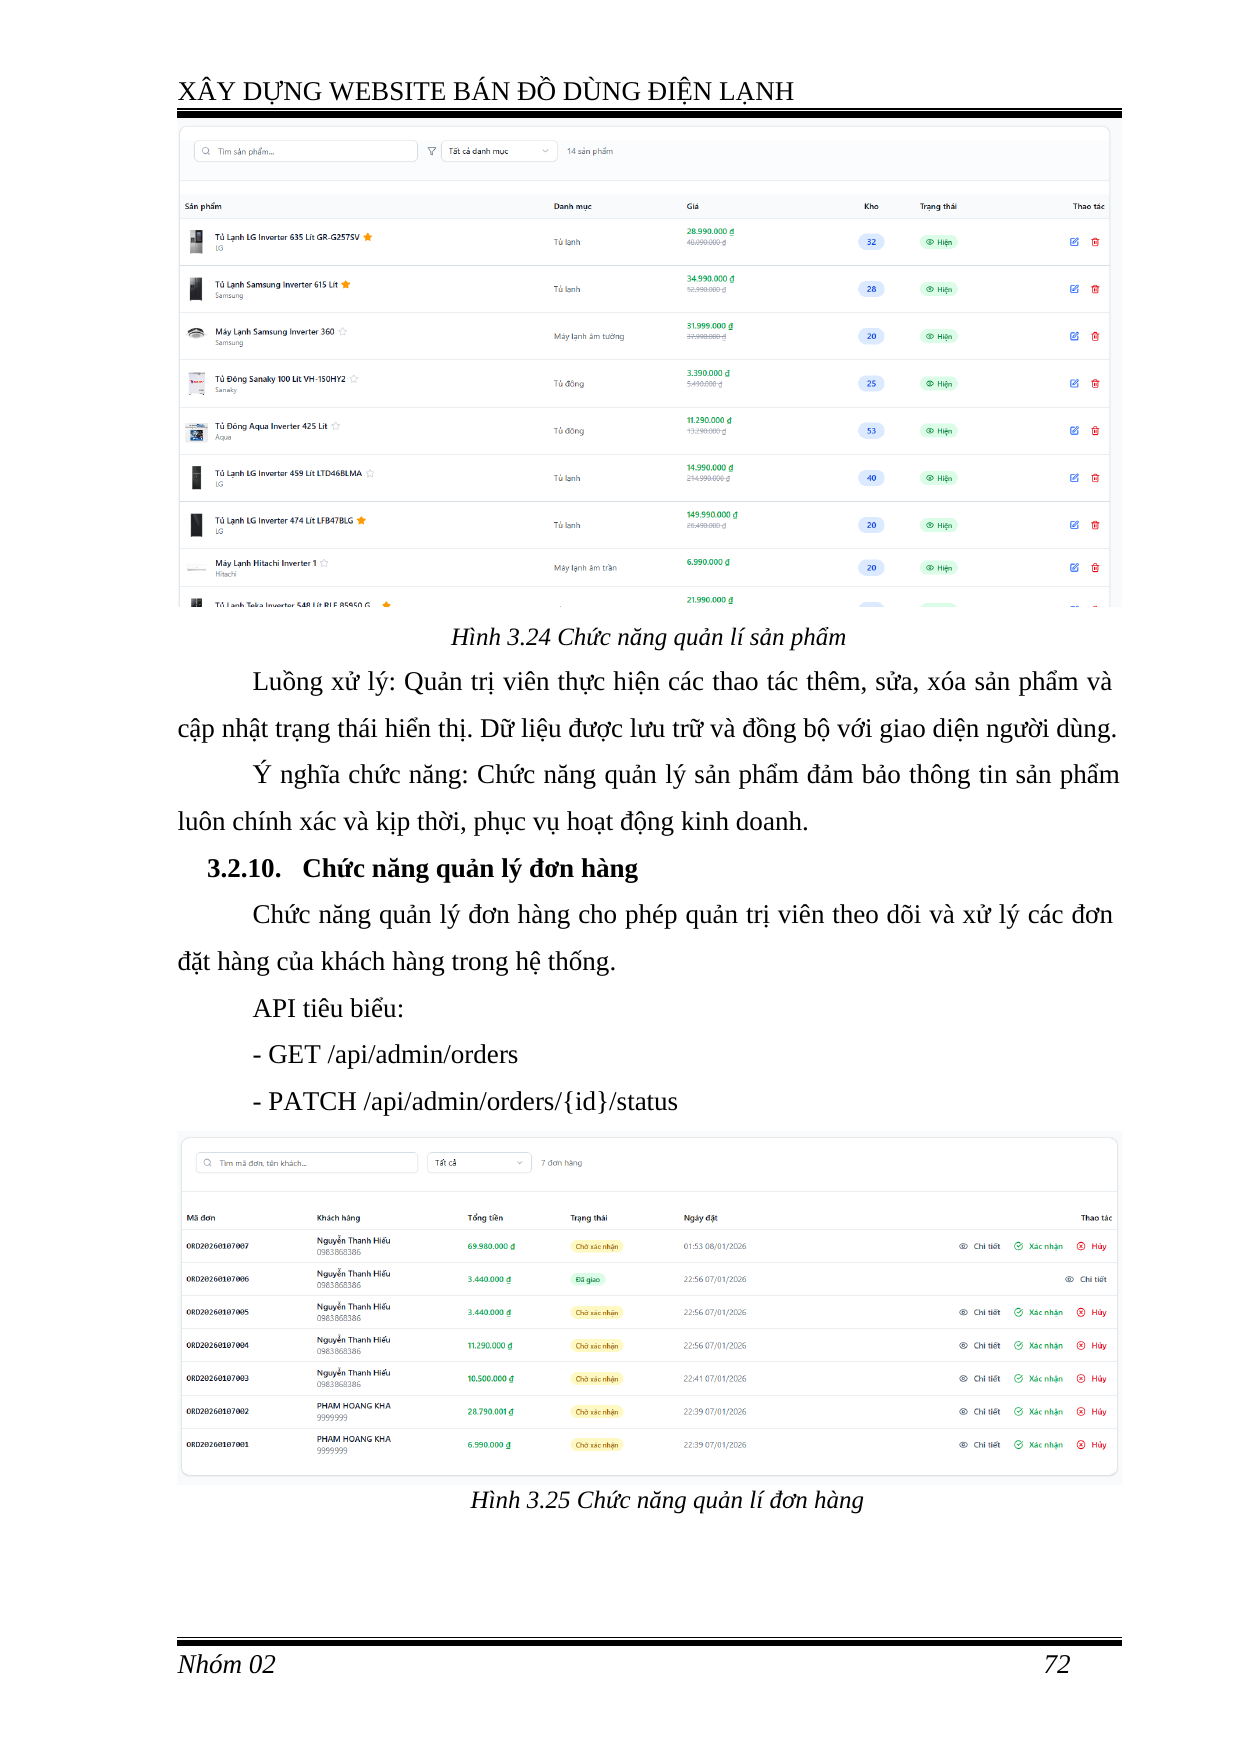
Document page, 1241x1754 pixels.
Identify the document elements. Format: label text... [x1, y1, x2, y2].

picture [177, 118, 1123, 607]
text - GET /api/admin/orders [177, 1038, 1122, 1069]
text Hình 3.25 Chức năng quản lí đơn hàng [215, 1485, 1122, 1513]
text - PATCH /api/admin/orders/{id}/status [177, 1085, 1122, 1116]
text Hình 3.24 Chức năng quản lí sản phẩm [177, 622, 1122, 651]
text Luồng xử lý: Quản trị viên thực hiện các thao tác thêm, sửa, xóa sản phẩm và cập nhật trạng thái hiển thị. Dữ liệu được lưu trữ và đồng bộ với giao diện người dùng. [177, 665, 1122, 743]
text Ý nghĩa chức năng: Chức năng quản lý sản phẩm đảm bảo thông tin sản phẩm luôn chính xác và kịp thời, phục vụ hoạt động kinh doanh. [177, 758, 1122, 836]
subtitle Chức năng quản lý đơn hàng [207, 852, 1122, 883]
text API tiêu biểu: [177, 992, 1122, 1023]
text Chức năng quản lý đơn hàng cho phép quản trị viên theo dõi và xử lý các đơn đặt hàng của khách hàng trong hệ thống. [177, 898, 1122, 976]
picture [177, 1131, 1123, 1485]
